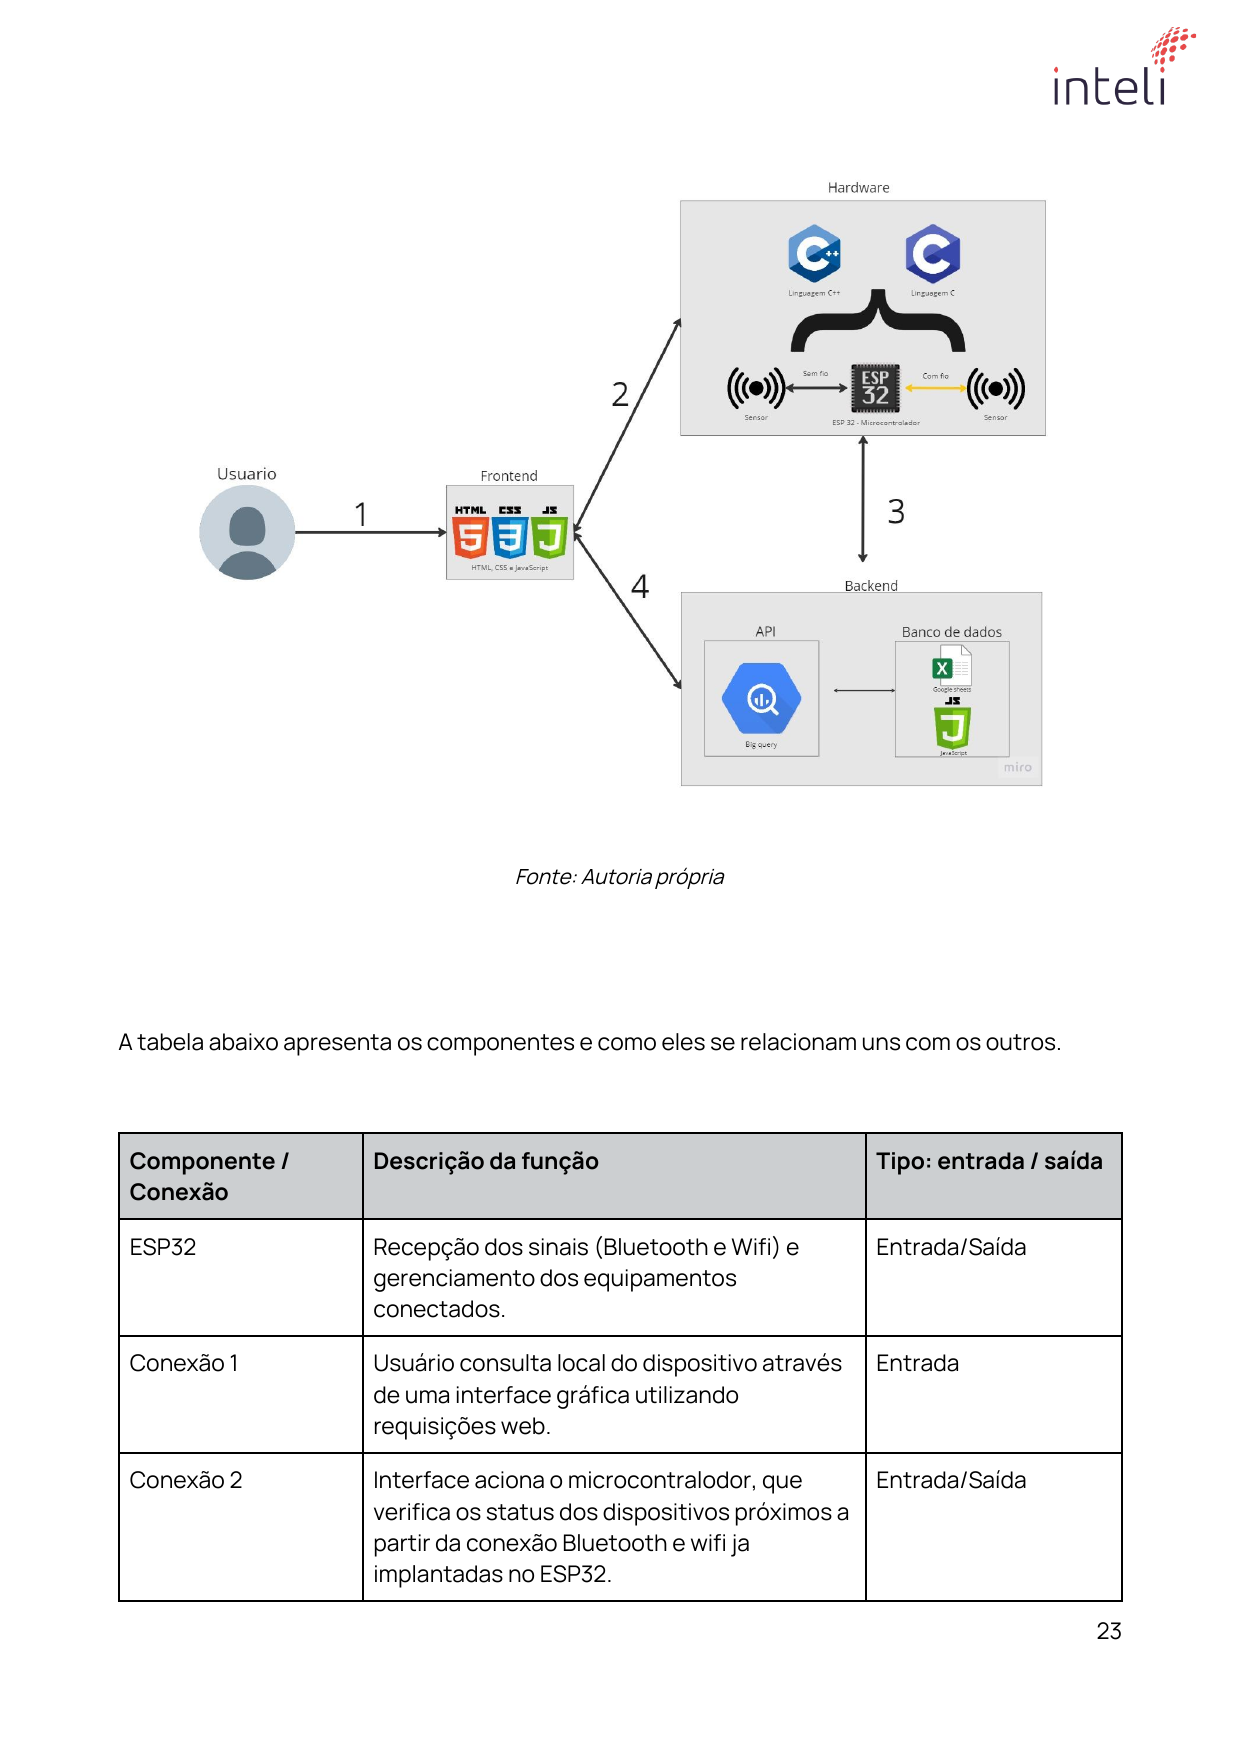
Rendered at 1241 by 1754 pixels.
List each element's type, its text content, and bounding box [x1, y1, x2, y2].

table_cell ESP32 [120, 1220, 362, 1335]
table_cell Entrada/Saída [867, 1454, 1121, 1600]
table_cell Usuário consulta local do dispositivo através de uma interface gráfica utilizando requisições web. [364, 1337, 865, 1452]
picture [1054, 27, 1197, 105]
table_cell Conexão 1 [120, 1337, 362, 1452]
table_header Tipo: entrada / saída [867, 1134, 1121, 1218]
picture [190, 170, 1051, 791]
table_cell Conexão 2 [120, 1454, 362, 1600]
text Fonte: Autoria própria [118, 863, 1122, 891]
table_cell Entrada/Saída [867, 1220, 1121, 1335]
table_cell Recepção dos sinais (Bluetooth e Wifi) e gerenciamento dos equipamentos conectados. [364, 1220, 865, 1335]
table_cell Entrada [867, 1337, 1121, 1452]
table_header Descrição da função [364, 1134, 865, 1218]
table_cell Interface aciona o microcontralodor, que verifica os status dos dispositivos próximos a partir da conexão Bluetooth e wifi ja implantadas no ESP32. [364, 1454, 865, 1600]
text A tabela abaixo apresenta os componentes e como eles se relacionam uns com os outros. [118, 1025, 1122, 1057]
table_header Componente / Conexão [120, 1134, 362, 1218]
